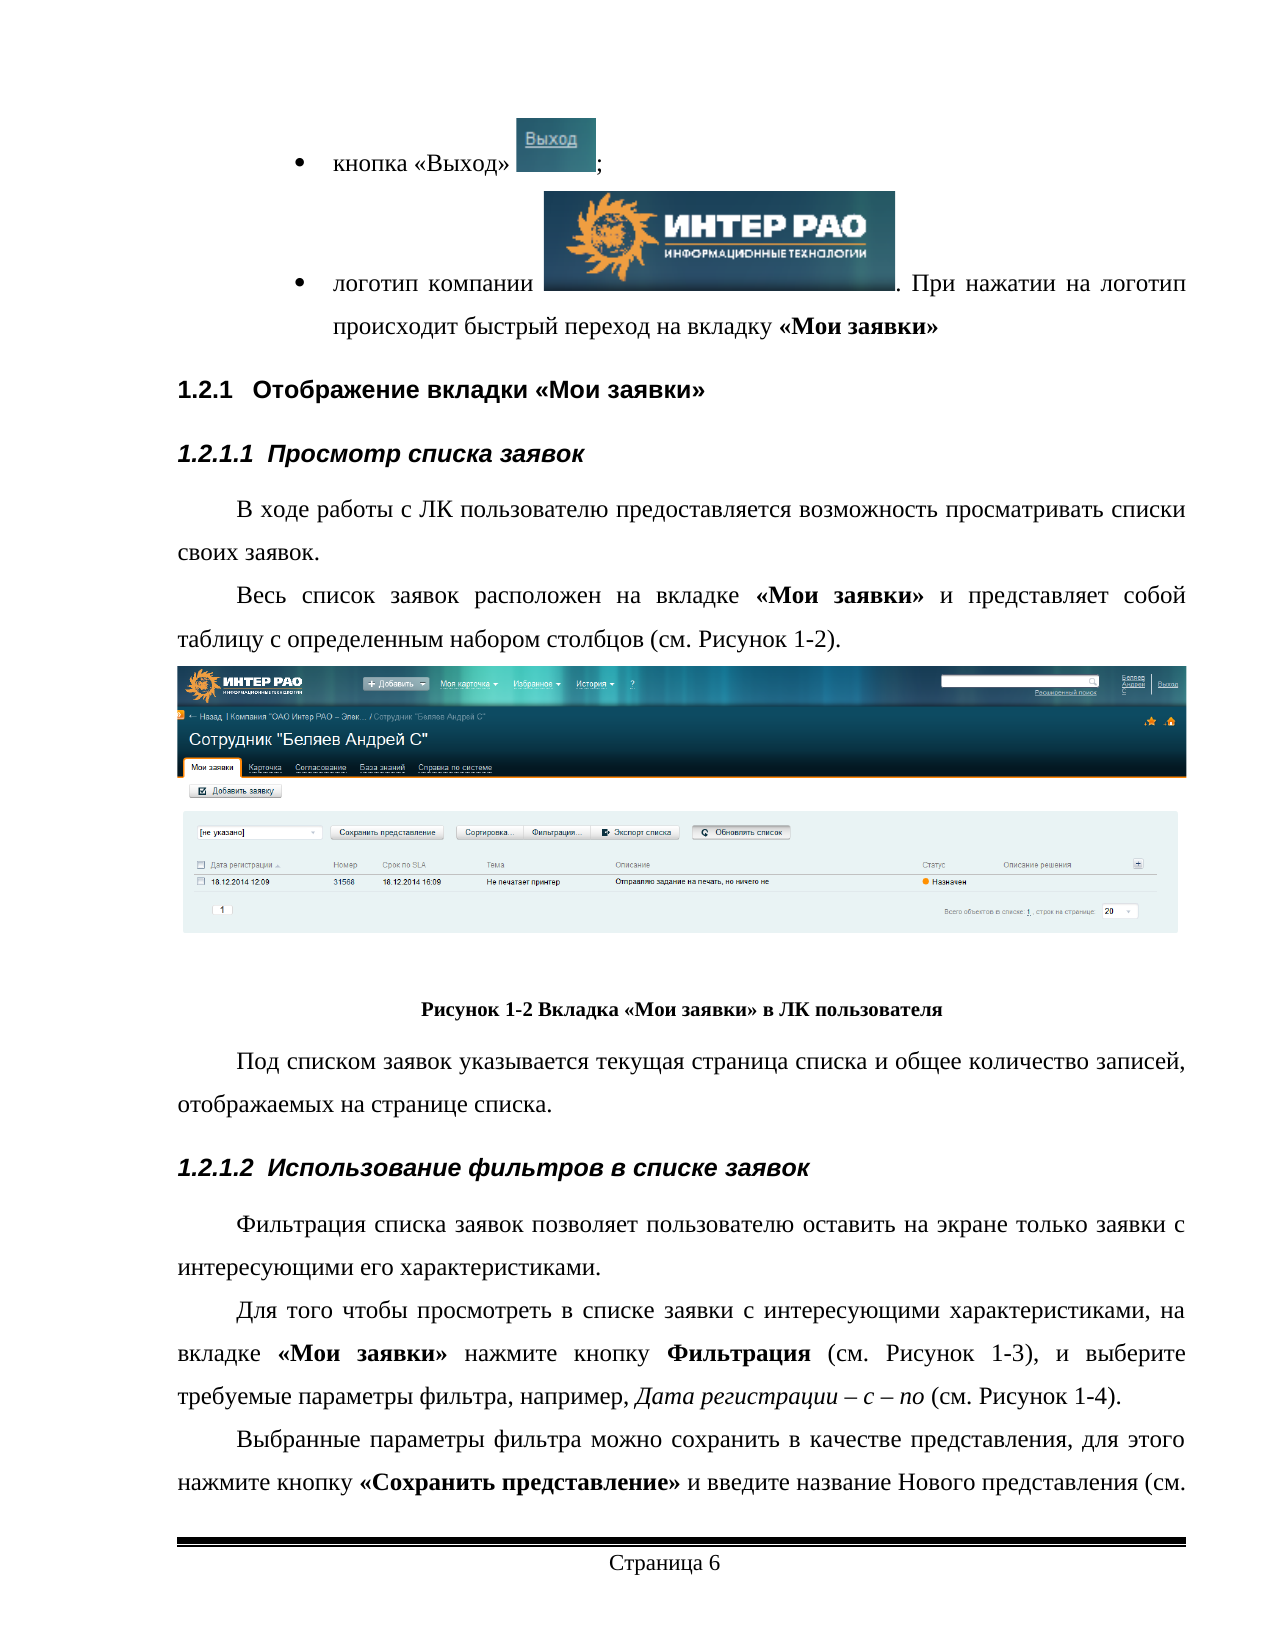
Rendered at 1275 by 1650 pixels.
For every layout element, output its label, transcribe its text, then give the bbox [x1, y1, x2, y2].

picture [516, 118, 596, 172]
text Фильтрация списка заявок позволяет пользователю оставить на экране только заявки с интересующими его характеристиками. [177, 1209, 1186, 1281]
subtitle Отображение вкладки «Мои заявки» [177, 375, 1186, 403]
picture [543, 191, 896, 291]
picture [177, 666, 1187, 970]
list кнопка «Выход» ; [295, 118, 1186, 177]
text Под списком заявок указывается текущая страница списка и общее количество записей, отображаемых на странице списка. [177, 1046, 1186, 1118]
text В ходе работы с ЛК пользователю предоставляется возможность просматривать списки своих заявок. [177, 494, 1186, 566]
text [177, 1424, 1186, 1496]
text Для того чтобы просмотреть в списке заявки с интересующими характеристиками, на вкладке «Мои заявки» нажмите кнопку Фильтрация (см. Рисунок 1-3), и выберите требуемые параметры фильтра, например, Дата регистрации – с – по (см. Рисунок 1-4). [177, 1295, 1186, 1410]
subtitle Просмотр списка заявок [177, 439, 1186, 467]
text Весь список заявок расположен на вкладке «Мои заявки» и представляет собой таблицу с определенным набором столбцов (см. Рисунок 1-2). [177, 581, 1186, 652]
subtitle Использование фильтров в списке заявок [177, 1153, 1186, 1182]
